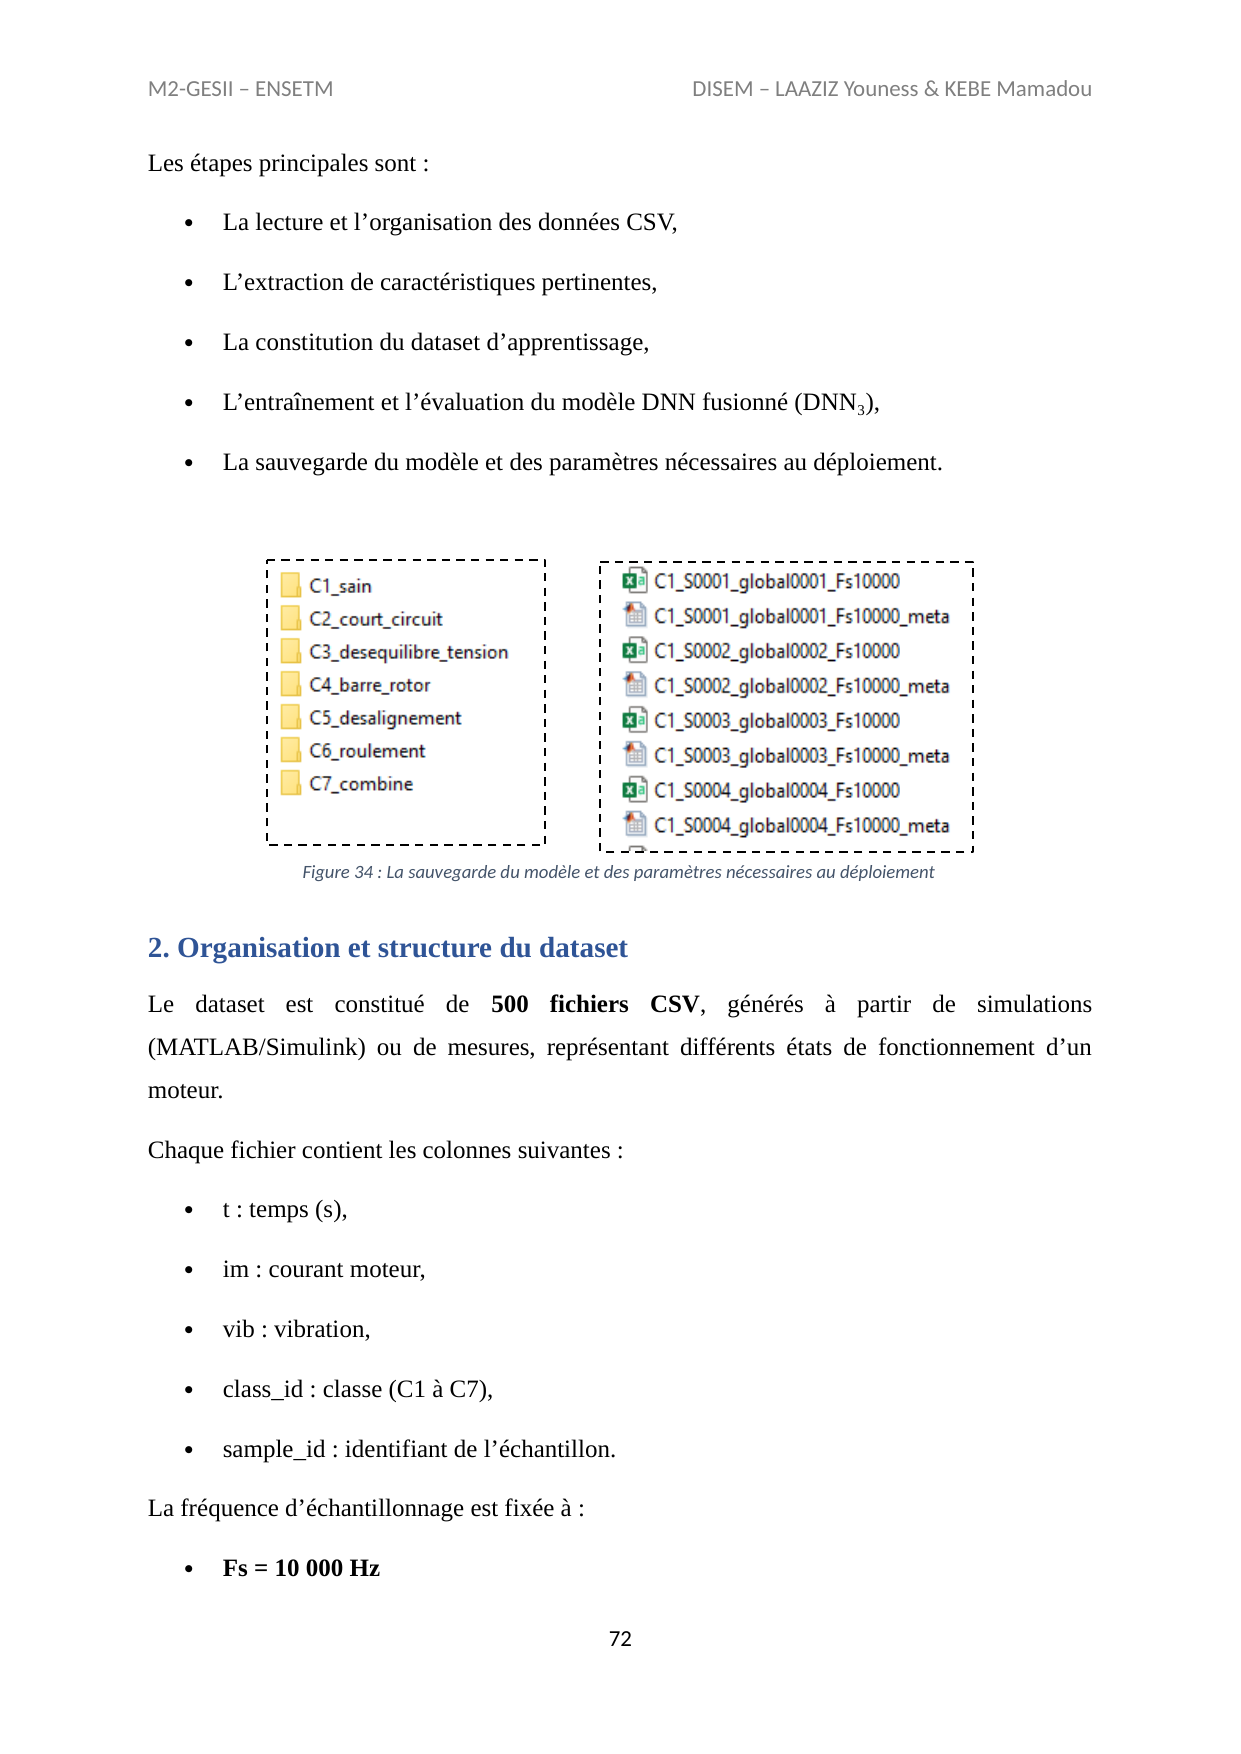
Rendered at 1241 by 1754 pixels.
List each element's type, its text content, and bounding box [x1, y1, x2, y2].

picture [601, 562, 972, 851]
list La constitution du dataset d’apprentissage, [185, 327, 1093, 356]
list sample_id : identifiant de l’échantillon. [185, 1434, 1093, 1462]
text La fréquence d’échantillonnage est fixée à : [148, 1493, 1093, 1522]
list L’extraction de caractéristiques pertinentes, [185, 267, 1093, 296]
list vib : vibration, [185, 1314, 1093, 1343]
list La sauvegarde du modèle et des paramètres nécessaires au déploiement. [185, 447, 1093, 475]
list Fs = 10 000 Hz [185, 1553, 1093, 1582]
text Chaque fichier contient les colonnes suivantes : [148, 1135, 1093, 1163]
subtitle 2. Organisation et structure du dataset [148, 930, 1093, 963]
list t : temps (s), [185, 1194, 1093, 1223]
picture [267, 560, 545, 844]
list L’entraînement et l’évaluation du modèle DNN fusionné (DNN₃), [185, 387, 1093, 416]
list im : courant moteur, [185, 1254, 1093, 1283]
text Les étapes principales sont : [148, 148, 1093, 176]
text Le dataset est constitué de 500 fichiers CSV, générés à partir de simulations (MATLAB/Simulink) ou de mesures, représentant différents états de fonctionnement d’un moteur. [148, 989, 1093, 1104]
list La lecture et l’organisation des données CSV, [185, 207, 1093, 236]
list class_id : classe (C1 à C7), [185, 1374, 1093, 1403]
